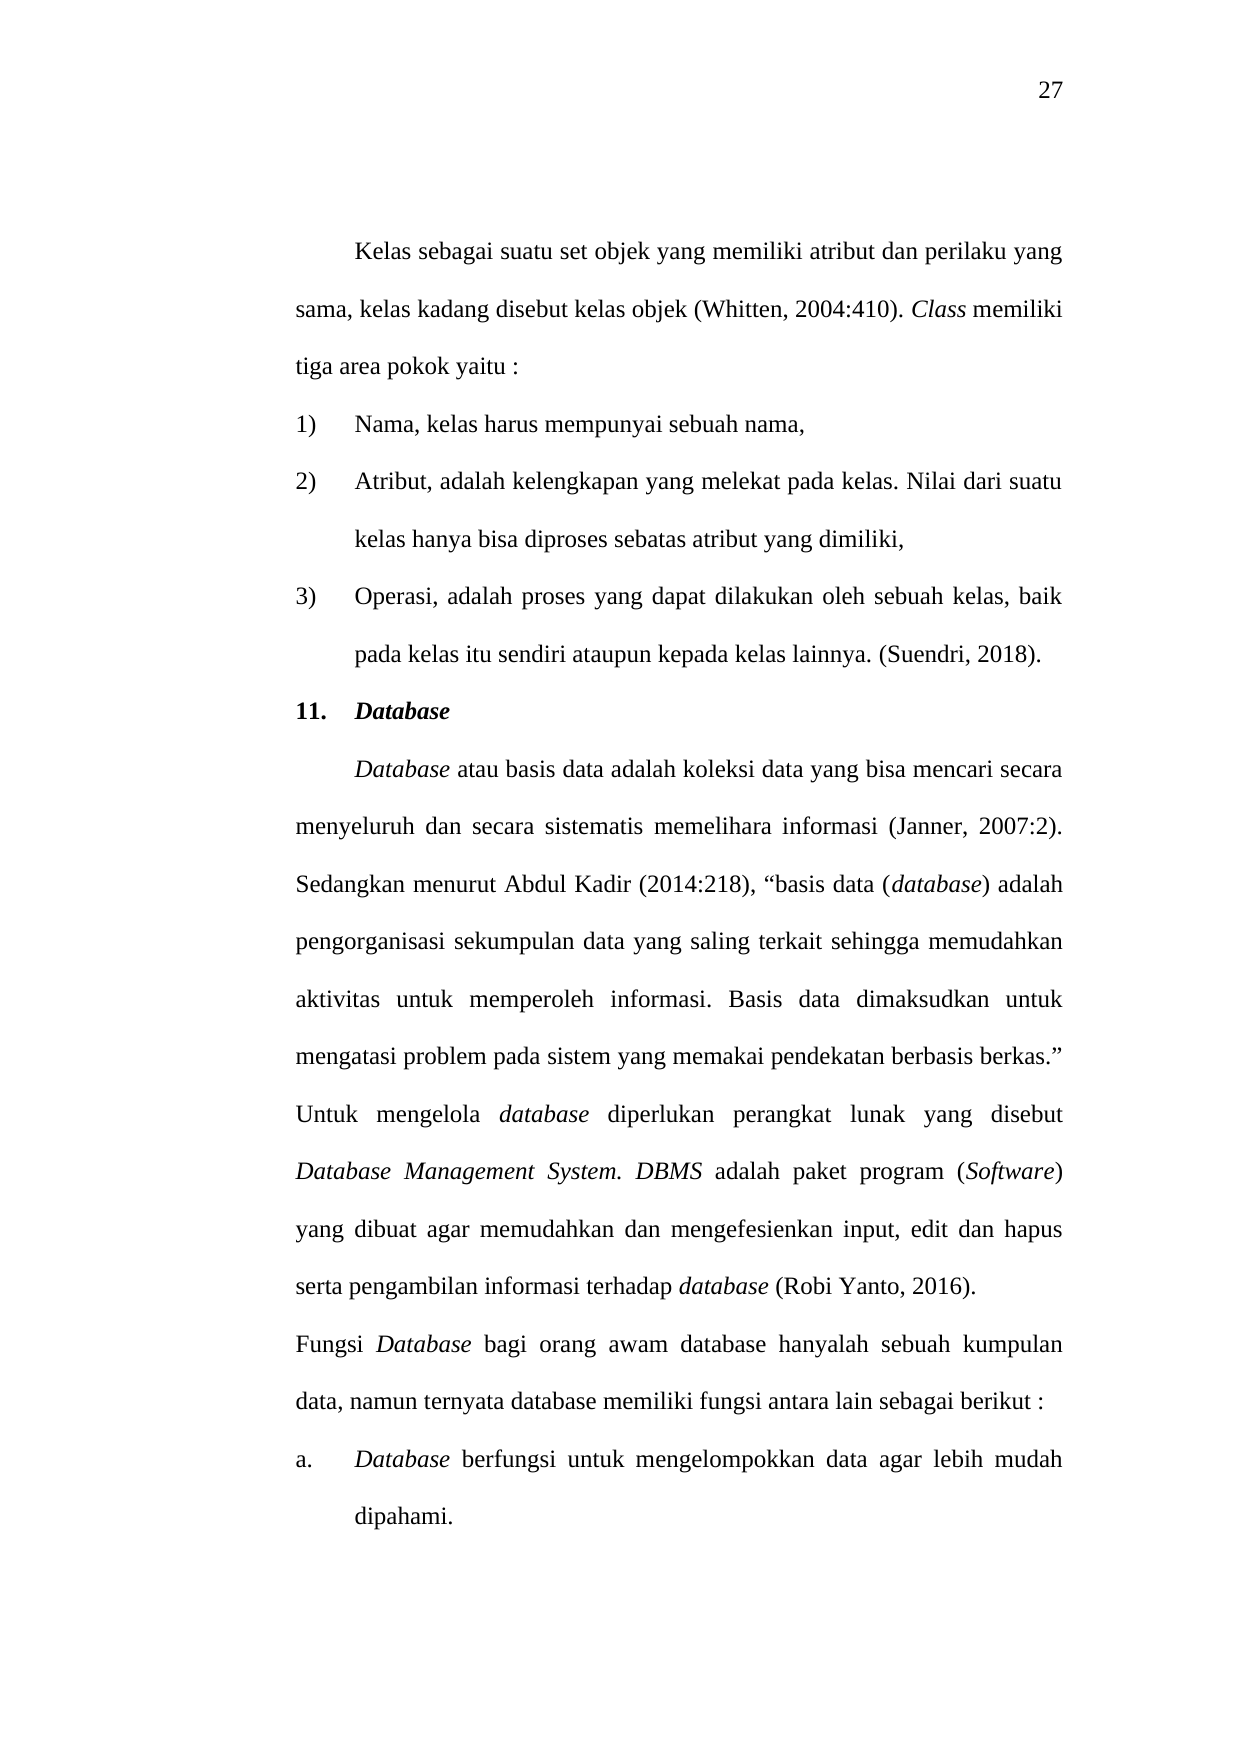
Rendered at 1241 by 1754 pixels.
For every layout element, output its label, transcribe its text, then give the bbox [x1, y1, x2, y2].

list Nama, kelas harus mempunyai sebuah nama, [295, 409, 1063, 437]
list Database [295, 696, 1063, 725]
list Atribut, adalah kelengkapan yang melekat pada kelas. Nilai dari suatu kelas hanya bisa diproses sebatas atribut yang dimiliki, [295, 466, 1063, 552]
text Fungsi Database bagi orang awam database hanyalah sebuah kumpulan data, namun ternyata database memiliki fungsi antara lain sebagai berikut : [295, 1329, 1063, 1415]
list Database berfungsi untuk mengelompokkan data agar lebih mudah dipahami. [295, 1444, 1063, 1530]
text Database atau basis data adalah koleksi data yang bisa mencari secara menyeluruh dan secara sistematis memelihara informasi (Janner, 2007:2). Sedangkan menurut Abdul Kadir (2014:218), “basis data (database) adalah pengorganisasi sekumpulan data yang saling terkait sehingga memudahkan aktivitas untuk memperoleh informasi. Basis data dimaksudkan untuk mengatasi problem pada sistem yang memakai pendekatan berbasis berkas.” Untuk mengelola database diperlukan perangkat lunak yang disebut Database Management System. DBMS adalah paket program (Software) yang dibuat agar memudahkan dan mengefesienkan input, edit dan hapus serta pengambilan informasi terhadap database (Robi Yanto, 2016). [295, 754, 1063, 1300]
text Kelas sebagai suatu set objek yang memiliki atribut dan perilaku yang sama, kelas kadang disebut kelas objek (Whitten, 2004:410). Class memiliki tiga area pokok yaitu : [295, 236, 1063, 380]
list Operasi, adalah proses yang dapat dilakukan oleh sebuah kelas, baik pada kelas itu sendiri ataupun kepada kelas lainnya. (Suendri, 2018). [295, 581, 1063, 667]
